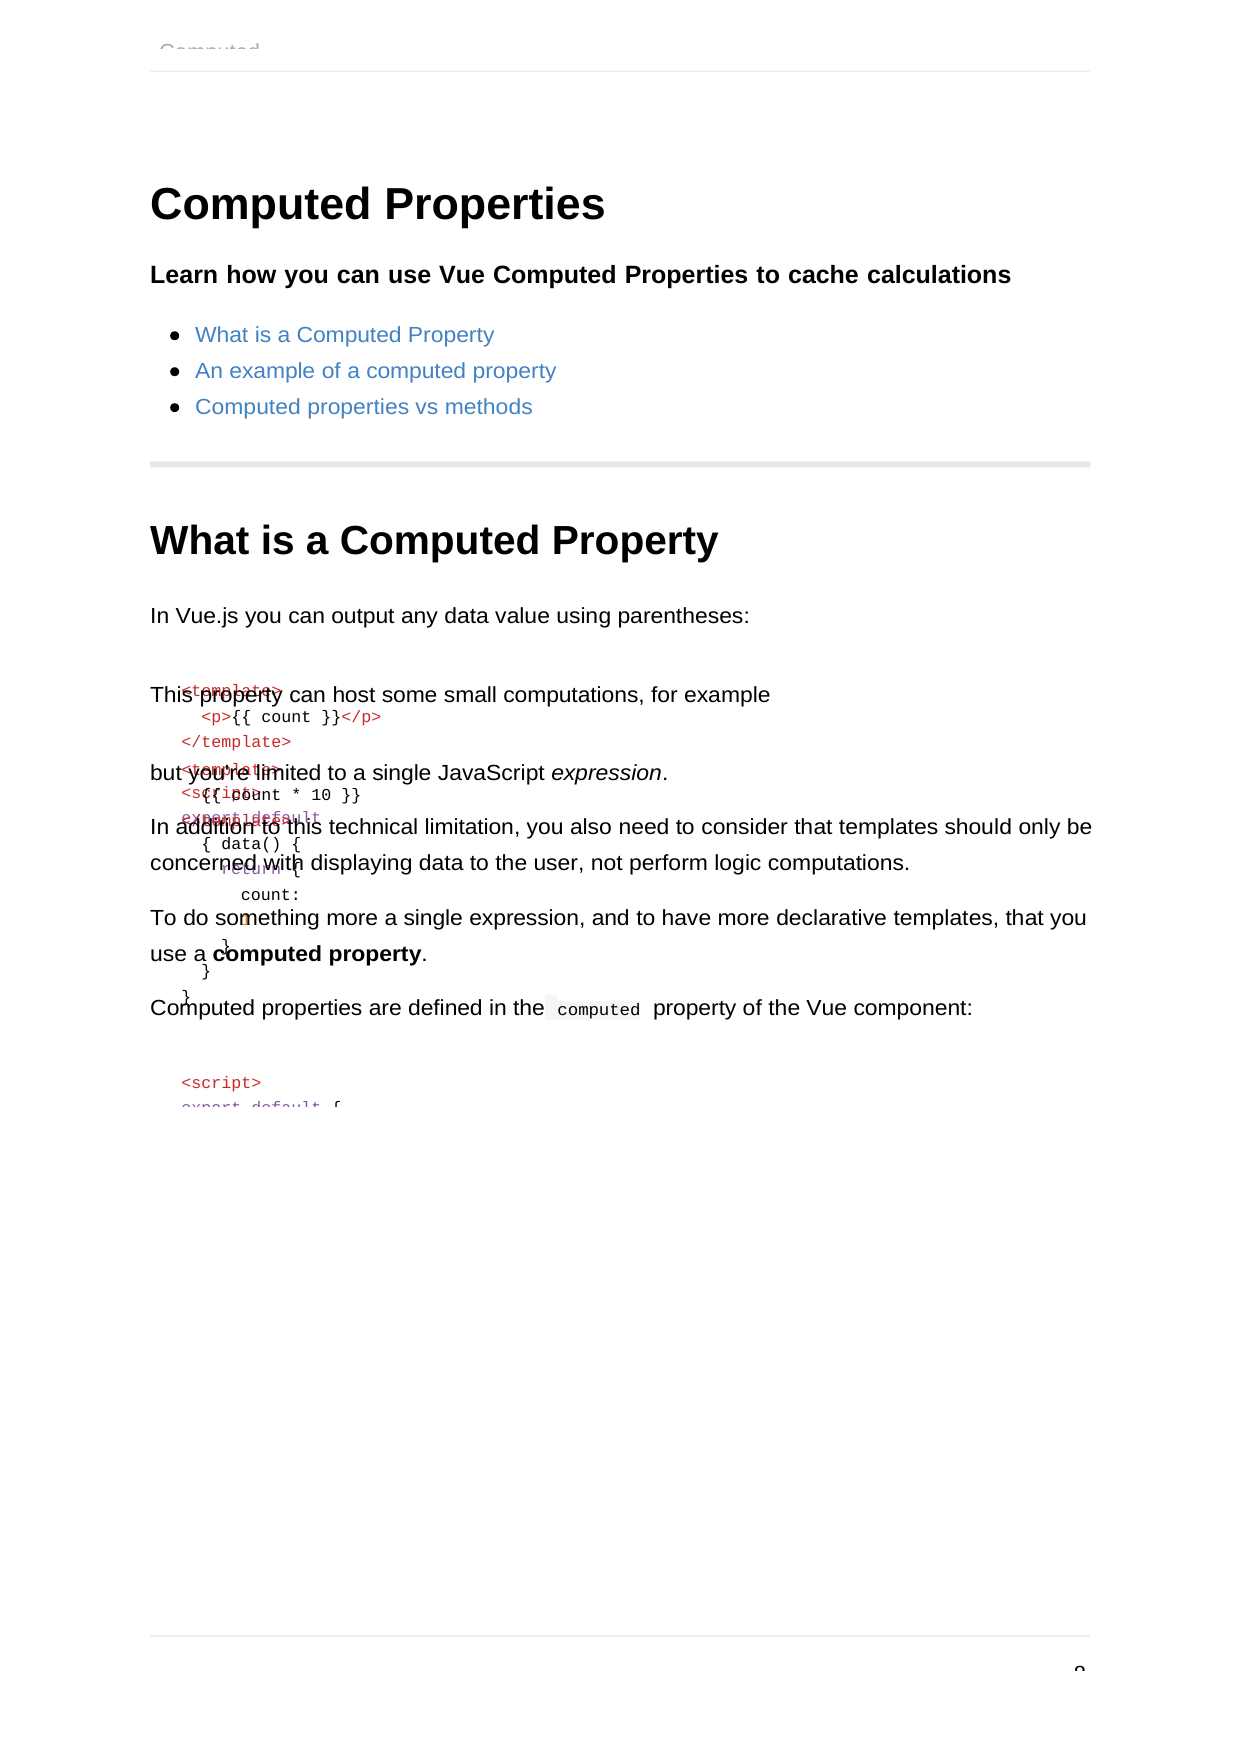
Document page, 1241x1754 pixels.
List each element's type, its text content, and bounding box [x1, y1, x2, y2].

text In addition to this technical limitation, you also need to consider that templates should only be concerned with displaying data to the user, not perform logic computations. [150, 814, 1159, 875]
text but you're limited to a single JavaScript expression. [150, 760, 1159, 785]
subtitle What is a Computed Property [150, 516, 1159, 563]
text To do something more a single expression, and to have more declarative templates, that you use a computed property. [150, 904, 1091, 966]
text This property can host some small computations, for example [150, 682, 1159, 707]
subtitle Computed Properties [150, 177, 1159, 229]
text Computed properties are defined in the computed property of the Vue component: [150, 994, 1159, 1020]
text An example of a computed property Computed properties vs methods [195, 358, 614, 419]
text In Vue.js you can output any data value using parentheses: [150, 603, 1159, 628]
text What is a Computed Property [195, 322, 1159, 347]
subtitle Learn how you can use Vue Computed Properties to cache calculations [150, 261, 1159, 289]
